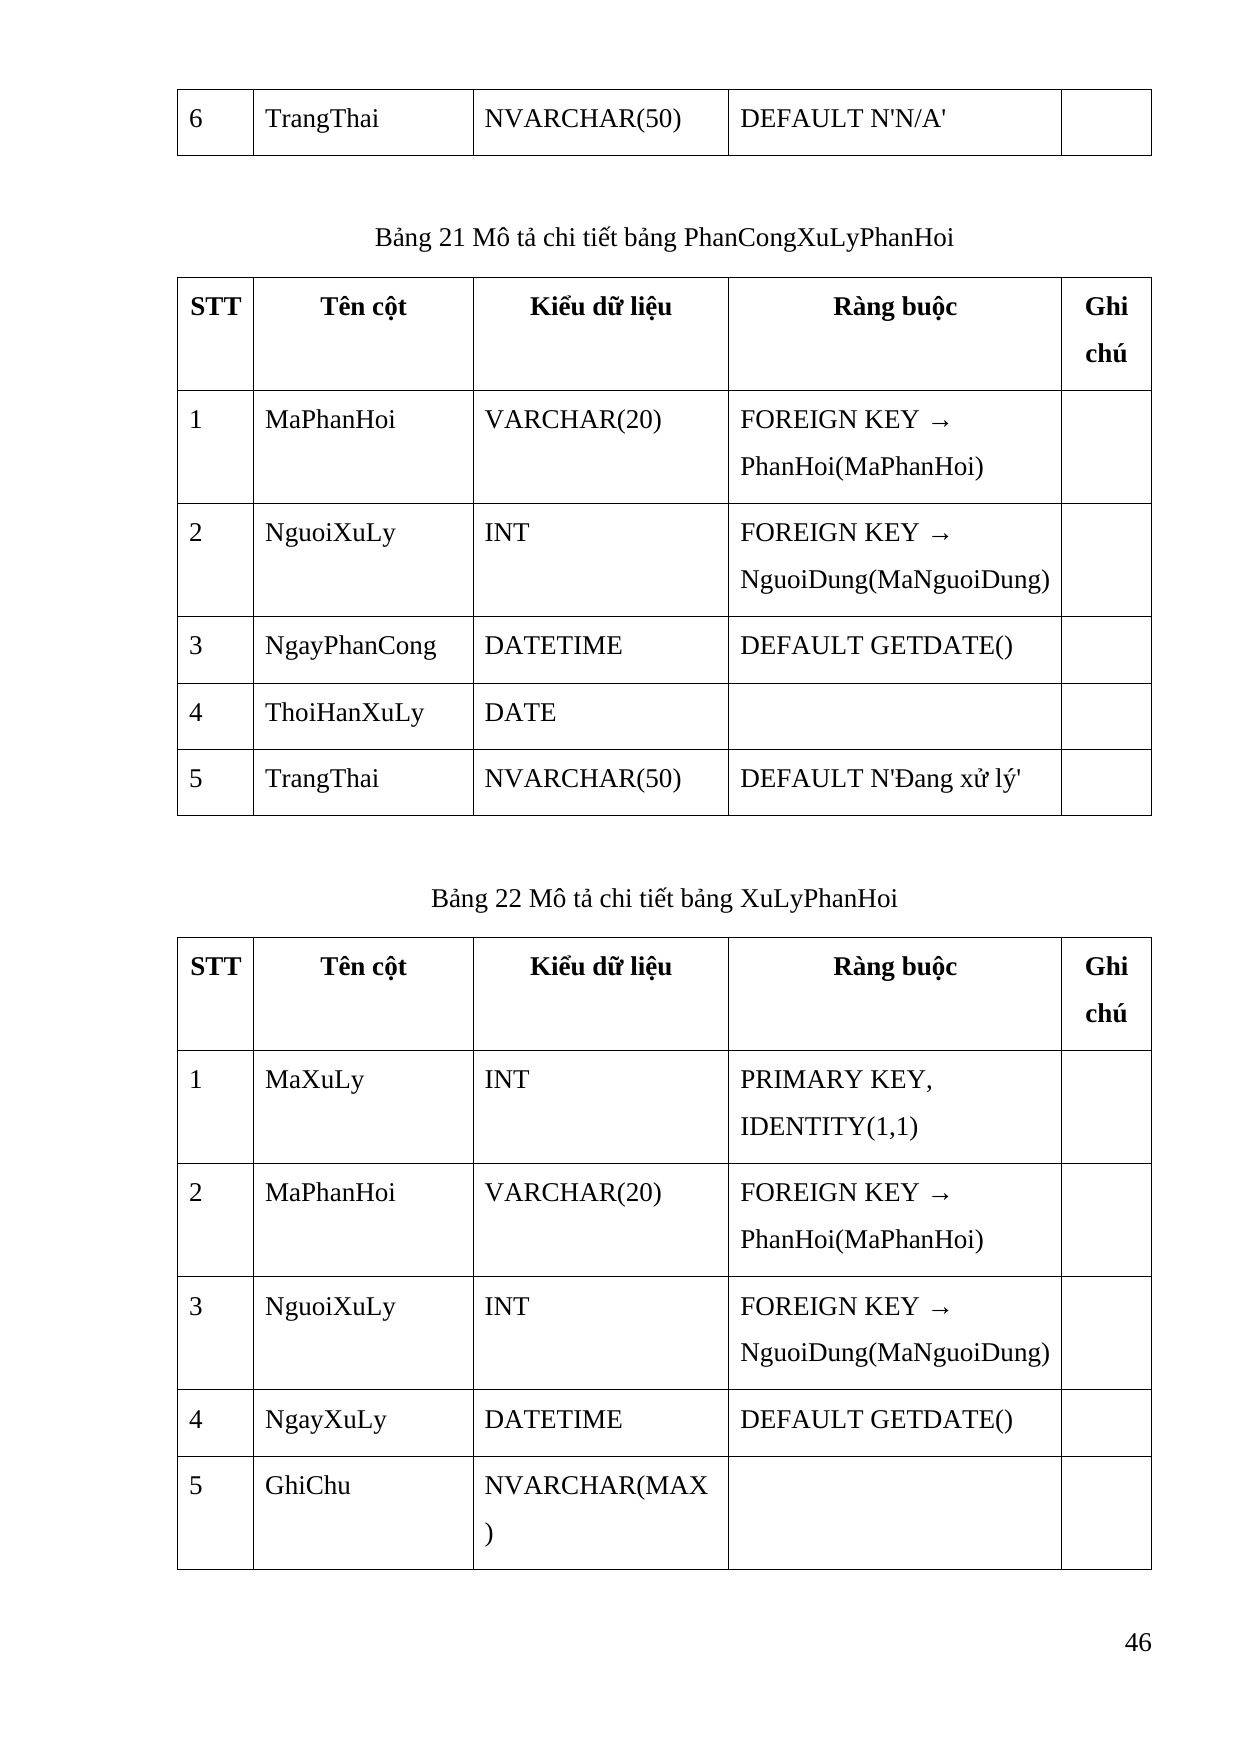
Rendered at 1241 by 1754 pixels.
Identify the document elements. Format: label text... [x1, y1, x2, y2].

table_cell 4 [178, 684, 253, 749]
table_cell NguoiXuLy [254, 1277, 473, 1389]
table_cell NVARCHAR(MAX) [474, 1457, 728, 1569]
table_cell [1062, 1164, 1151, 1276]
table_cell DEFAULT N'Đang xử lý' [729, 750, 1061, 815]
table_cell MaPhanHoi [254, 391, 473, 503]
table_header Ràng buộc [729, 278, 1061, 390]
table_cell 5 [178, 1457, 253, 1569]
table_cell [1062, 504, 1151, 616]
table_cell DATETIME [474, 1390, 728, 1456]
table_cell DEFAULT GETDATE() [729, 617, 1061, 682]
table_cell [1062, 617, 1151, 682]
table_cell VARCHAR(20) [474, 391, 728, 503]
table_cell NgayXuLy [254, 1390, 473, 1456]
table_cell 3 [178, 617, 253, 682]
table_header Kiểu dữ liệu [474, 278, 728, 390]
table_header Ràng buộc [729, 938, 1061, 1050]
table_cell [1062, 90, 1151, 155]
table_cell [1062, 684, 1151, 749]
table_cell PRIMARY KEY, IDENTITY(1,1) [729, 1051, 1061, 1163]
table_cell INT [474, 1277, 728, 1389]
table_cell 1 [178, 391, 253, 503]
text Bảng 22 Mô tả chi tiết bảng XuLyPhanHoi [177, 882, 1152, 913]
table_cell DATE [474, 684, 728, 749]
table_cell 4 [178, 1390, 253, 1456]
table_cell 5 [178, 750, 253, 815]
table_cell DEFAULT GETDATE() [729, 1390, 1061, 1456]
table_cell NguoiXuLy [254, 504, 473, 616]
table_cell [1062, 1457, 1151, 1569]
table_header Ghi chú [1062, 938, 1151, 1050]
table_cell NVARCHAR(50) [474, 750, 728, 815]
table_cell VARCHAR(20) [474, 1164, 728, 1276]
table_cell 3 [178, 1277, 253, 1389]
table_cell [1062, 750, 1151, 815]
table_header Ghi chú [1062, 278, 1151, 390]
table_cell 1 [178, 1051, 253, 1163]
table_cell MaXuLy [254, 1051, 473, 1163]
table_cell FOREIGN KEY → PhanHoi(MaPhanHoi) [729, 1164, 1061, 1276]
table_cell 2 [178, 1164, 253, 1276]
table_cell INT [474, 504, 728, 616]
text Bảng 21 Mô tả chi tiết bảng PhanCongXuLyPhanHoi [177, 222, 1152, 253]
table_header Kiểu dữ liệu [474, 938, 728, 1050]
table_cell 6 [178, 90, 253, 155]
table_cell DEFAULT N'N/A' [729, 90, 1061, 155]
table_cell [729, 684, 1061, 749]
table_cell [1062, 1277, 1151, 1389]
table_cell NVARCHAR(50) [474, 90, 728, 155]
table_cell [1062, 391, 1151, 503]
table_cell 2 [178, 504, 253, 616]
table_header STT [178, 938, 253, 1050]
table_cell [1062, 1051, 1151, 1163]
table_cell TrangThai [254, 750, 473, 815]
table_cell ThoiHanXuLy [254, 684, 473, 749]
table_header Tên cột [254, 278, 473, 390]
table_cell FOREIGN KEY → NguoiDung(MaNguoiDung) [729, 1277, 1061, 1389]
table_cell DATETIME [474, 617, 728, 682]
table_cell FOREIGN KEY → PhanHoi(MaPhanHoi) [729, 391, 1061, 503]
table_cell NgayPhanCong [254, 617, 473, 682]
table_cell FOREIGN KEY → NguoiDung(MaNguoiDung) [729, 504, 1061, 616]
table_cell GhiChu [254, 1457, 473, 1569]
table_header STT [178, 278, 253, 390]
table_header Tên cột [254, 938, 473, 1050]
table_cell TrangThai [254, 90, 473, 155]
table_cell MaPhanHoi [254, 1164, 473, 1276]
table_cell [1062, 1390, 1151, 1456]
table_cell [729, 1457, 1061, 1569]
table_cell INT [474, 1051, 728, 1163]
